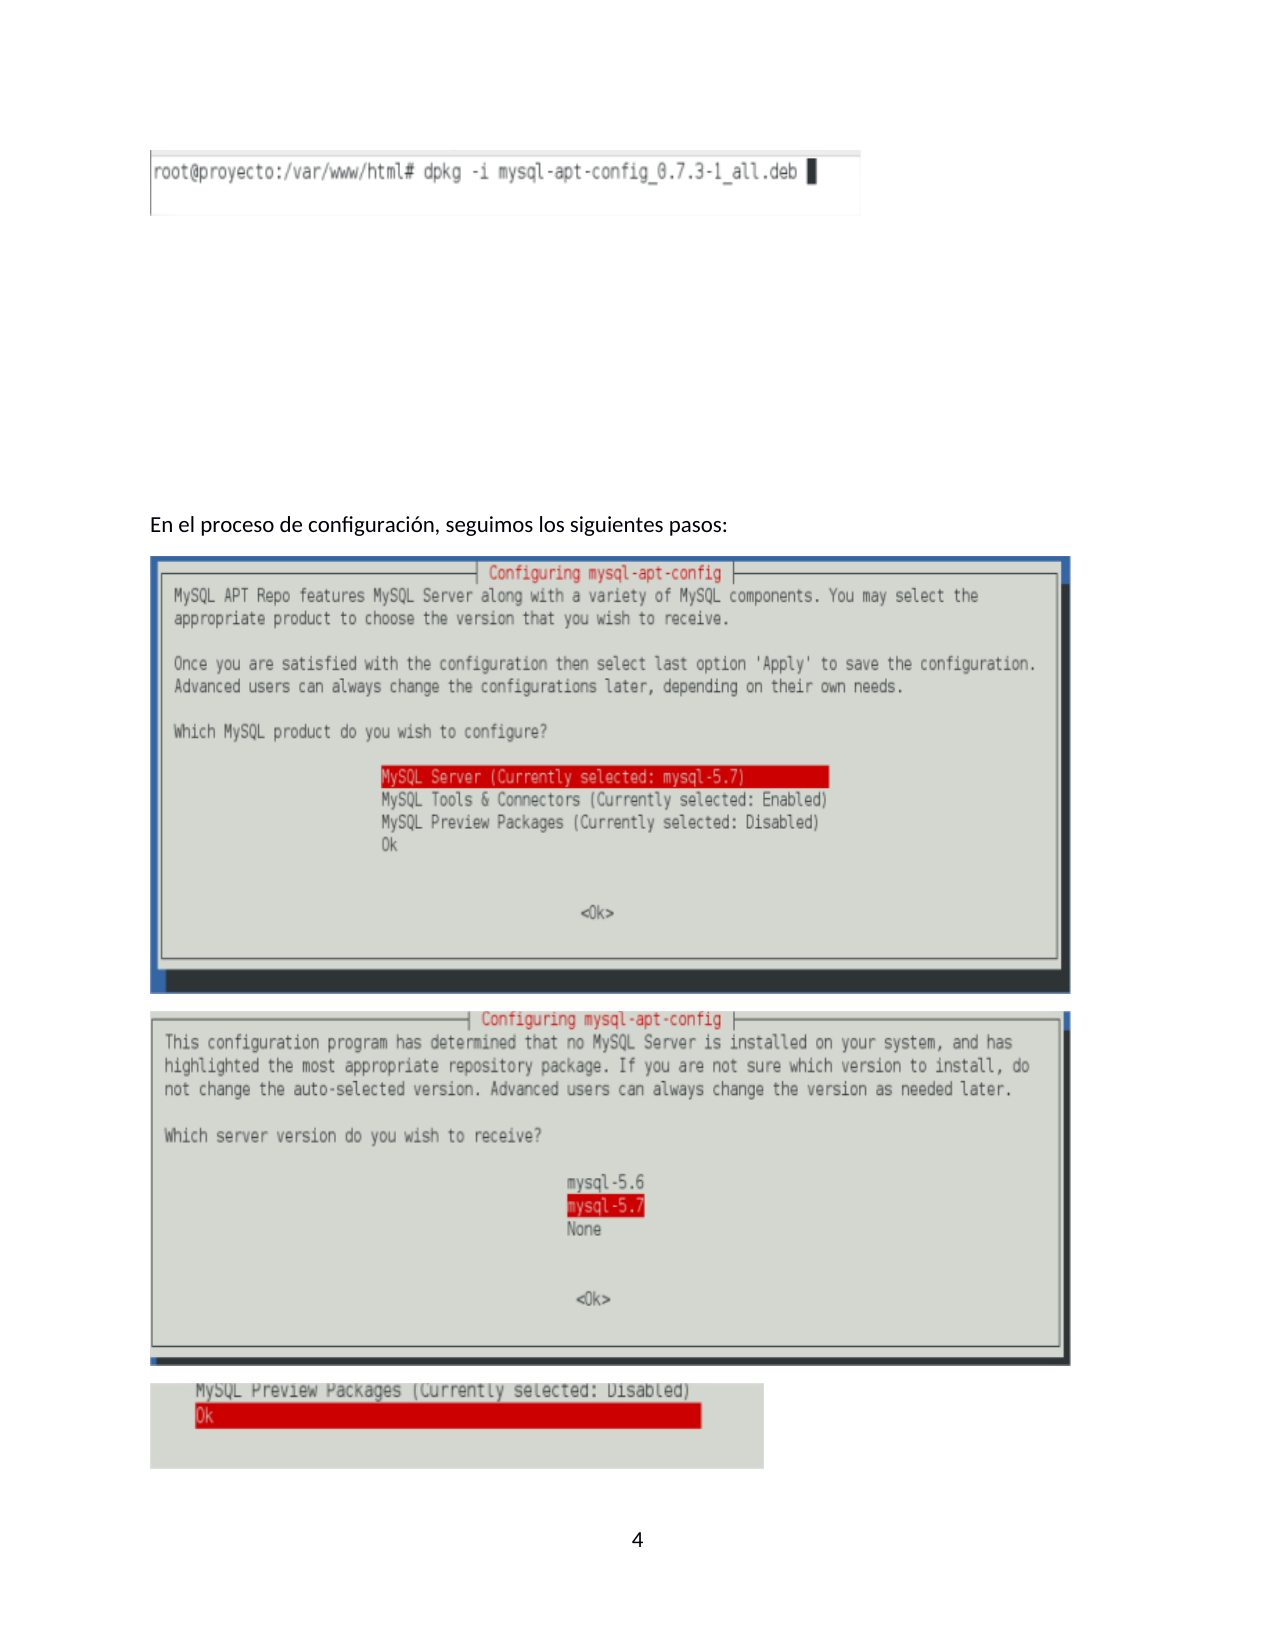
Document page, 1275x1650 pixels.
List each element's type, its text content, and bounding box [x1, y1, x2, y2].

picture [150, 556, 1071, 994]
picture [150, 150, 861, 216]
picture [150, 1011, 1071, 1366]
picture [150, 1383, 764, 1469]
text En el proceso de configuración, seguimos los siguientes pasos: [150, 510, 1125, 538]
